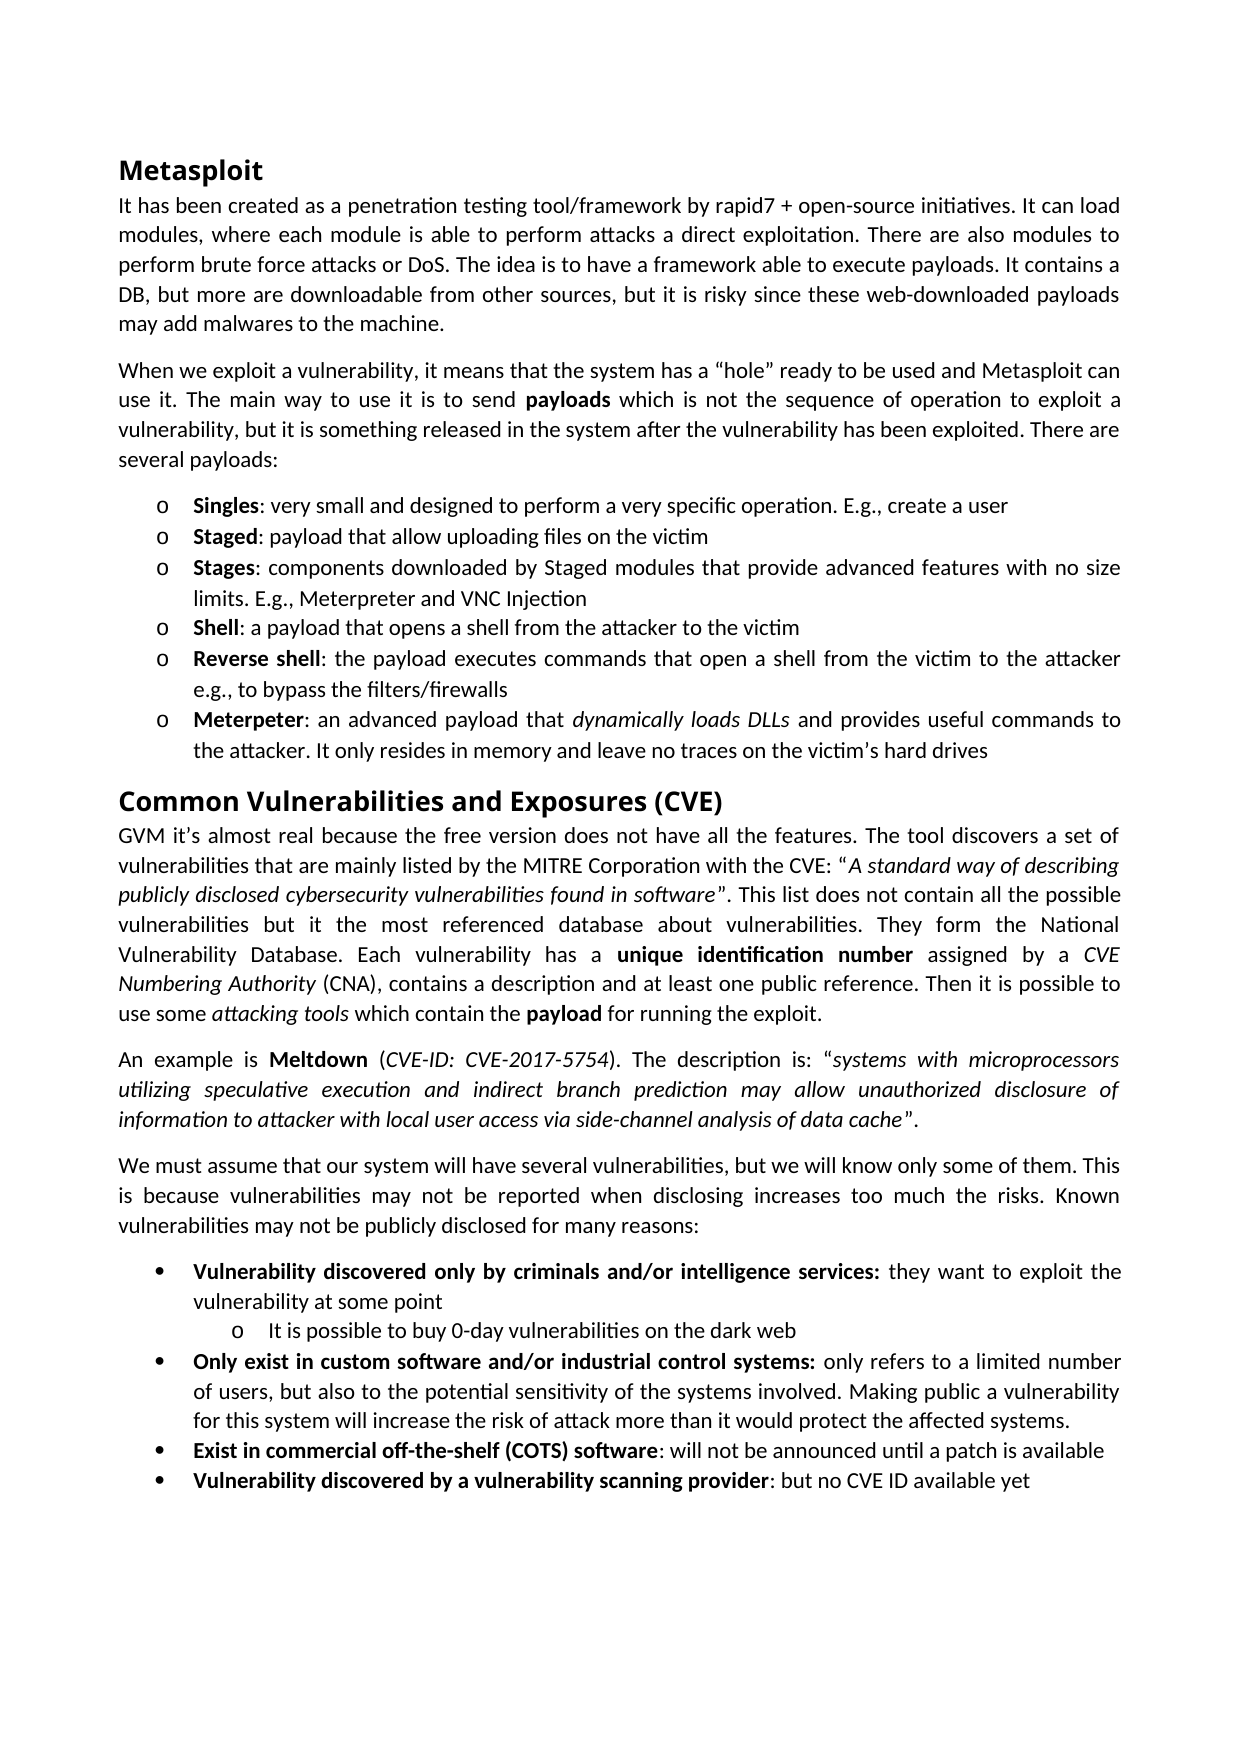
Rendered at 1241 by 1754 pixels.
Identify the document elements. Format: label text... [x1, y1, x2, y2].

list Reverse shell: the payload executes commands that open a shell from the victim to the attacker e.g., to bypass the filters/firewalls [156, 644, 1122, 703]
subtitle Common Vulnerabilities and Exposures (CVE) [118, 782, 1122, 819]
subtitle Metasploit [118, 152, 1122, 189]
list Stages: components downloaded by Staged modules that provide advanced features with no size limits. E.g., Meterpreter and VNC Injection [156, 553, 1122, 612]
list Vulnerability discovered by a vulnerability scanning provider: but no CVE ID available yet [156, 1466, 1122, 1494]
list Singles: very small and designed to perform a very specific operation. E.g., create a user [156, 491, 1122, 521]
list Shell: a payload that opens a shell from the attacker to the victim [156, 613, 1122, 643]
list Meterpeter: an advanced payload that dynamically loads DLLs and provides useful commands to the attacker. It only resides in memory and leave no traces on the victim’s hard drives [156, 705, 1122, 764]
list Exist in commercial off-the-shelf (COTS) software: will not be announced until a patch is available [156, 1436, 1122, 1464]
text We must assume that our system will have several vulnerabilities, but we will know only some of them. This is because vulnerabilities may not be reported when disclosing increases too much the risks. Known vulnerabilities may not be publicly disclosed for many reasons: [118, 1151, 1122, 1239]
list It is possible to buy 0-day vulnerabilities on the dark web [231, 1316, 1122, 1346]
text GVM it’s almost real because the free version does not have all the features. The tool discovers a set of vulnerabilities that are mainly listed by the MITRE Corporation with the CVE: “A standard way of describing publicly disclosed cybersecurity vulnerabilities found in software”. This list does not contain all the possible vulnerabilities but it the most referenced database about vulnerabilities. They form the National Vulnerability Database. Each vulnerability has a unique identification number assigned by a CVE Numbering Authority (CNA), contains a description and at least one public reference. Then it is possible to use some attacking tools which contain the payload for running the exploit. [118, 821, 1122, 1027]
list Vulnerability discovered only by criminals and/or intelligence services: they want to exploit the vulnerability at some point [156, 1257, 1122, 1315]
list Only exist in custom software and/or industrial control systems: only refers to a limited number of users, but also to the potential sensitivity of the systems involved. Making public a vulnerability for this system will increase the risk of attack more than it would protect the affected systems. [156, 1347, 1122, 1435]
text When we exploit a vulnerability, it means that the system has a “hole” ready to be used and Metasploit can use it. The main way to use it is to send payloads which is not the sequence of operation to exploit a vulnerability, but it is something released in the system after the vulnerability has been exploited. There are several payloads: [118, 356, 1122, 473]
text An example is Meltdown (CVE-ID: CVE-2017-5754). The description is: “systems with microprocessors utilizing speculative execution and indirect branch prediction may allow unauthorized disclosure of information to attacker with local user access via side-channel analysis of data cache”. [118, 1046, 1122, 1133]
text It has been created as a penetration testing tool/framework by rapid7 + open-source initiatives. It can load modules, where each module is able to perform attacks a direct exploitation. There are also modules to perform brute force attacks or DoS. The idea is to have a framework able to execute payloads. It contains a DB, but more are downloadable from other sources, but it is risky since these web-downloaded payloads may add malwares to the machine. [118, 191, 1122, 338]
list Staged: payload that allow uploading files on the victim [156, 522, 1122, 551]
